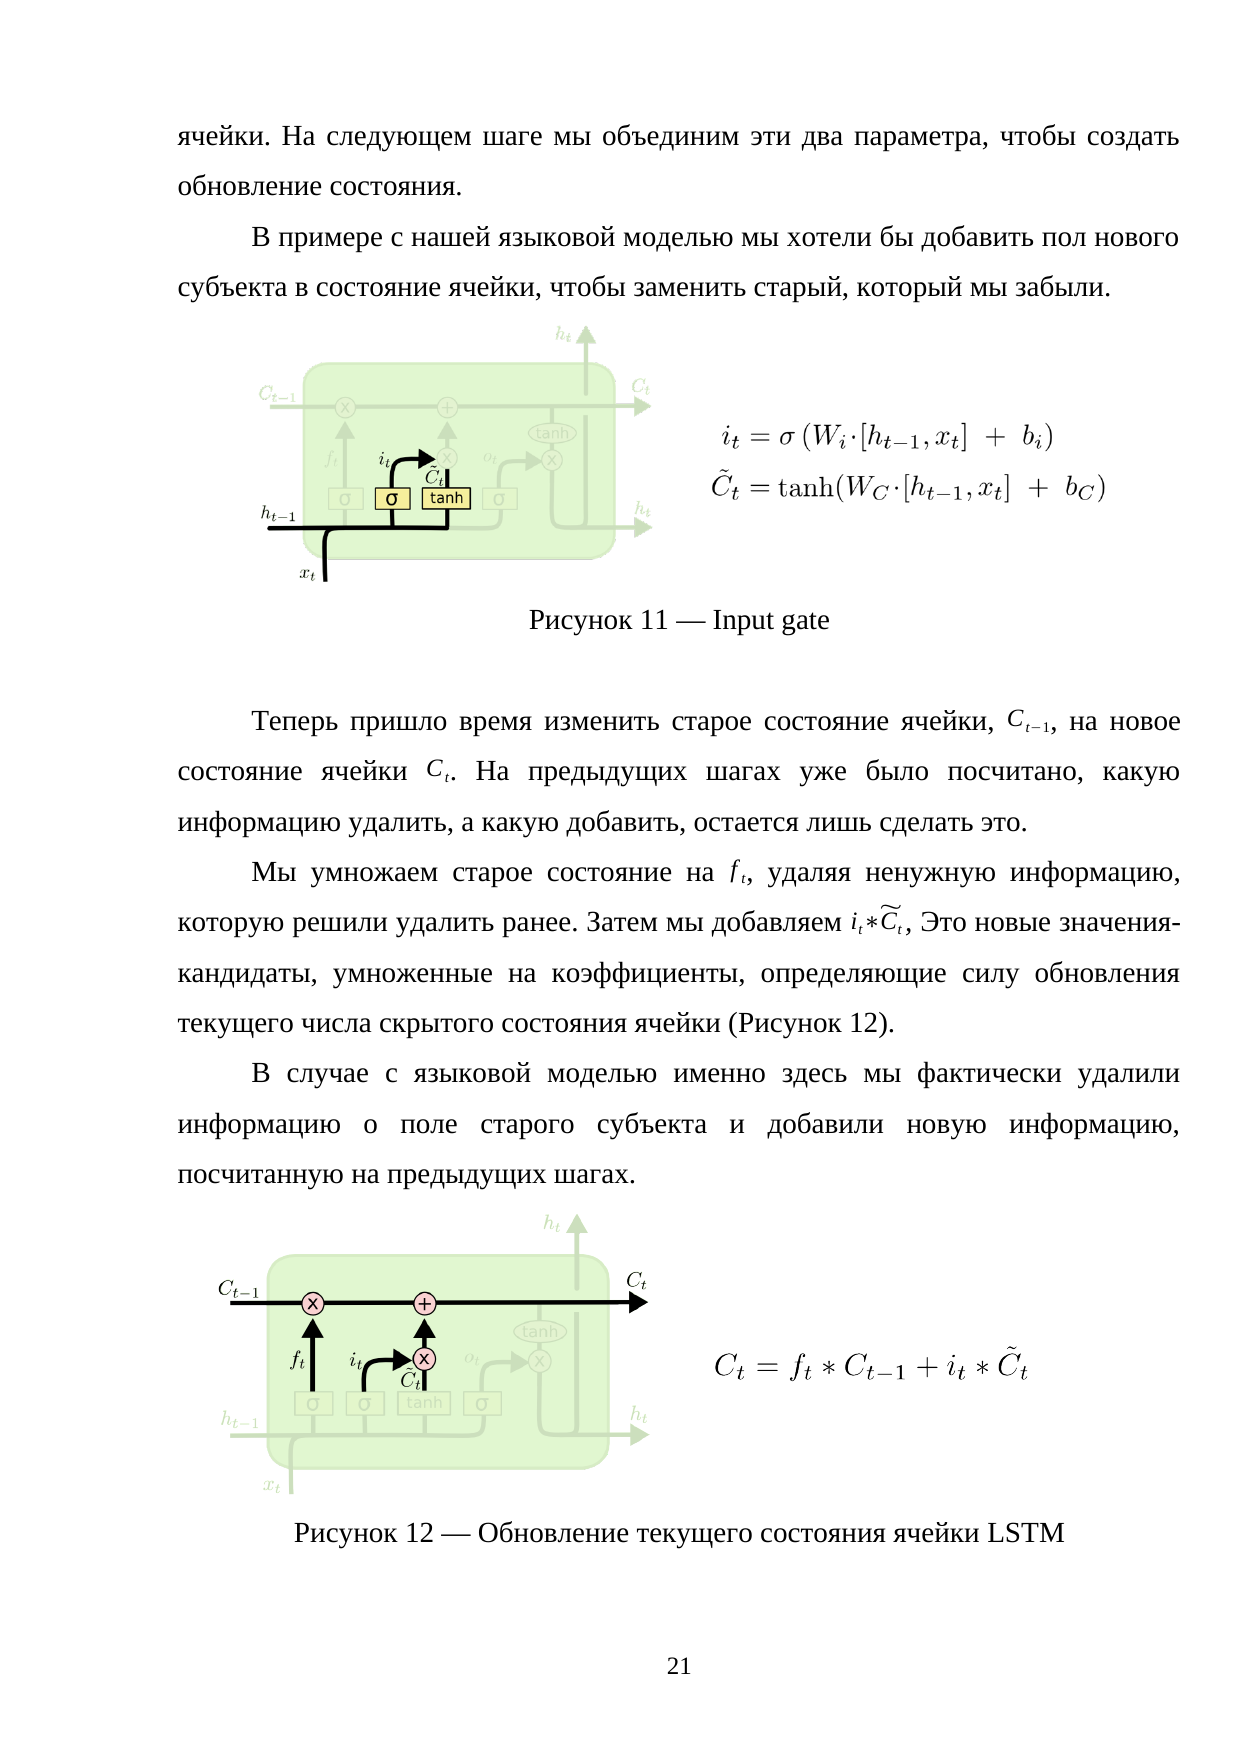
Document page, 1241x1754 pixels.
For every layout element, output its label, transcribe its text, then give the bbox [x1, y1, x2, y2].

text Теперь пришло время изменить старое состояние ячейки, , на новое состояние ячейки . На предыдущих шагах уже было посчитано, какую информацию удалить, а какую добавить, остается лишь сделать это. [177, 703, 1181, 837]
text Мы умножаем старое состояние на , удаляя ненужную информацию, которую решили удалить ранее. Затем мы добавляем , Это новые значения-кандидаты, умноженные на коэффициенты, определяющие силу обновления текущего числа скрытого состояния ячейки (Рисунок 12). [177, 854, 1181, 1039]
text Рисунок 12 — Обновление текущего состояния ячейки LSTM [177, 1515, 1181, 1548]
picture [207, 1206, 1152, 1498]
text В случае с языковой моделью именно здесь мы фактически удалили информацию о поле старого субъекта и добавили новую информацию, посчитанную на предыдущих шагах. [177, 1055, 1181, 1189]
picture [248, 319, 1111, 586]
text Рисунок 11 — Input gate [177, 602, 1181, 636]
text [177, 118, 1181, 202]
text В примере с нашей языковой моделью мы хотели бы добавить пол нового субъекта в состояние ячейки, чтобы заменить старый, который мы забыли. [177, 219, 1181, 303]
